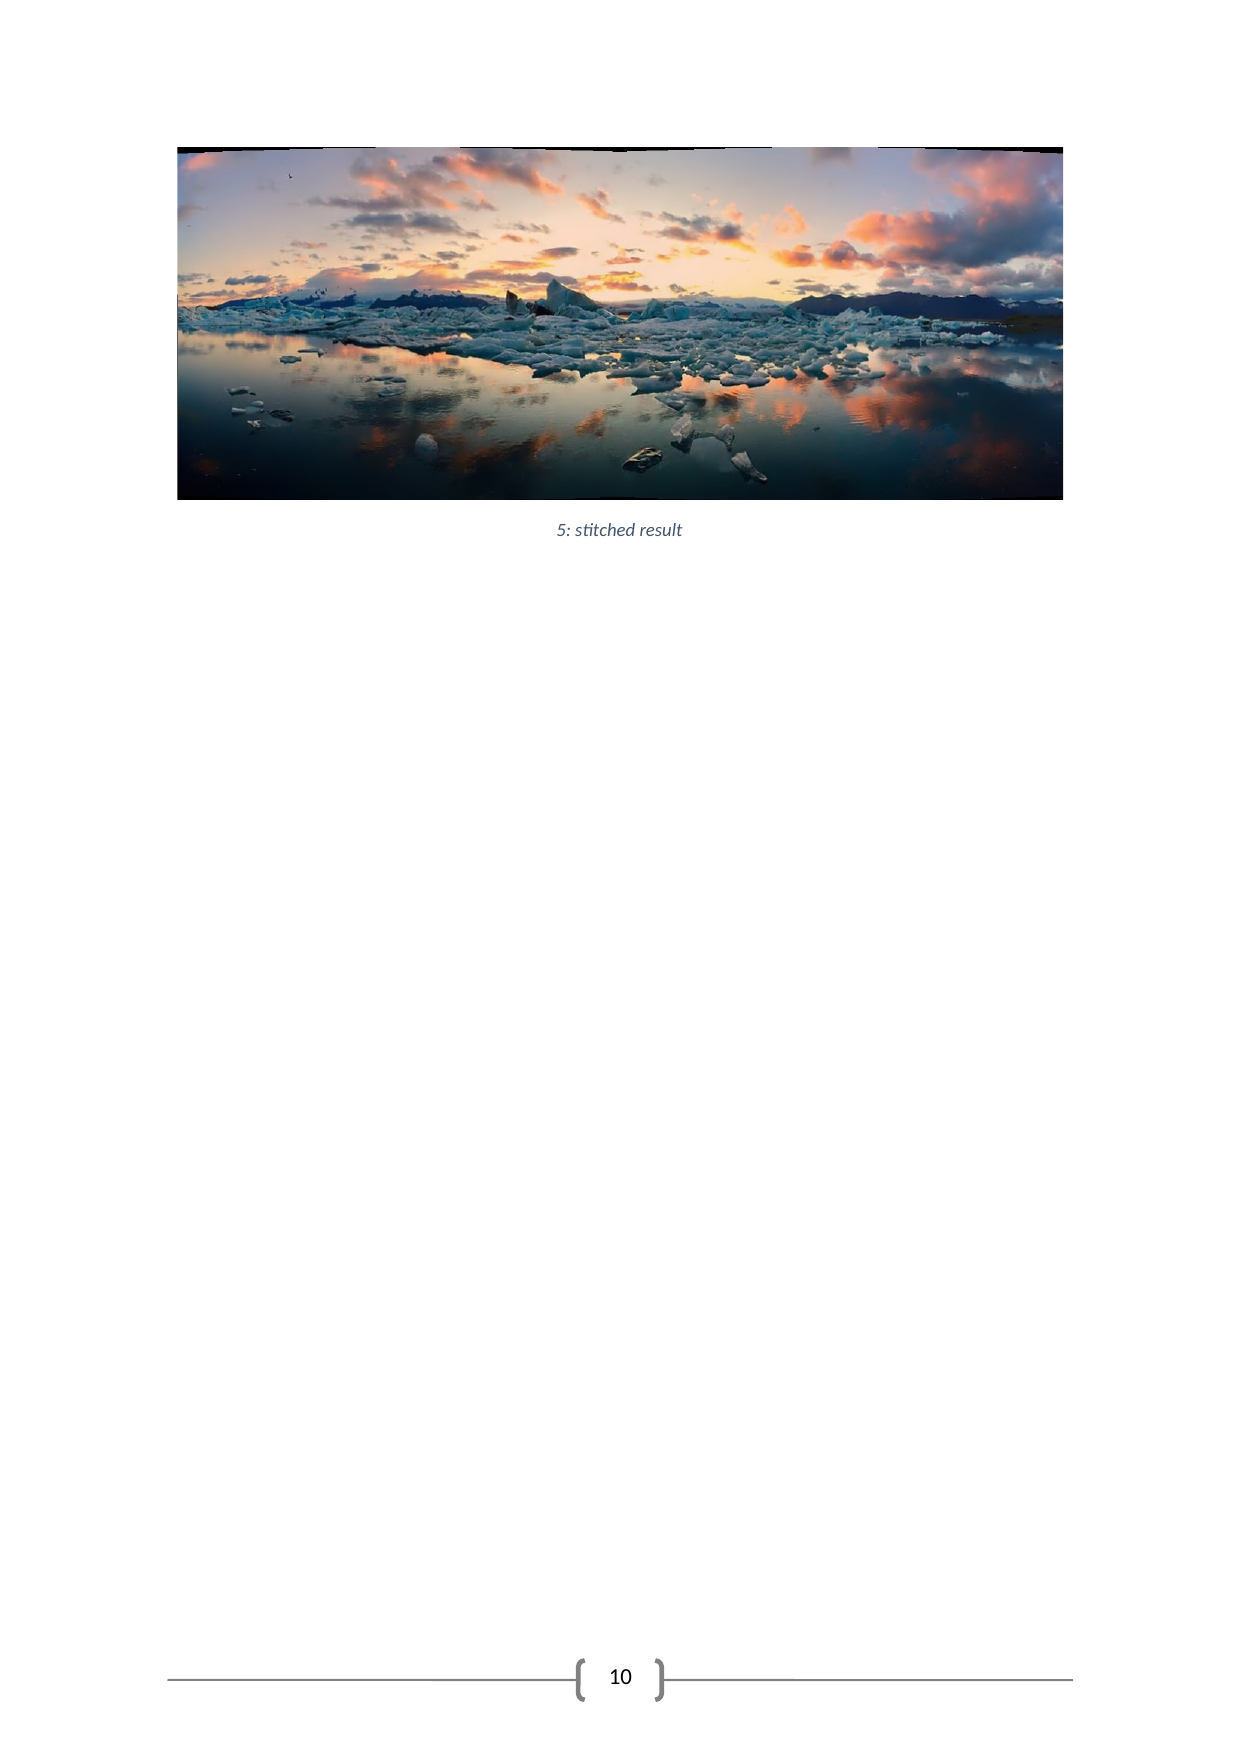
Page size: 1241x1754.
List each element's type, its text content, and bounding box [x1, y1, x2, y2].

text 5: stitched result [177, 518, 1063, 541]
picture [177, 147, 1064, 500]
